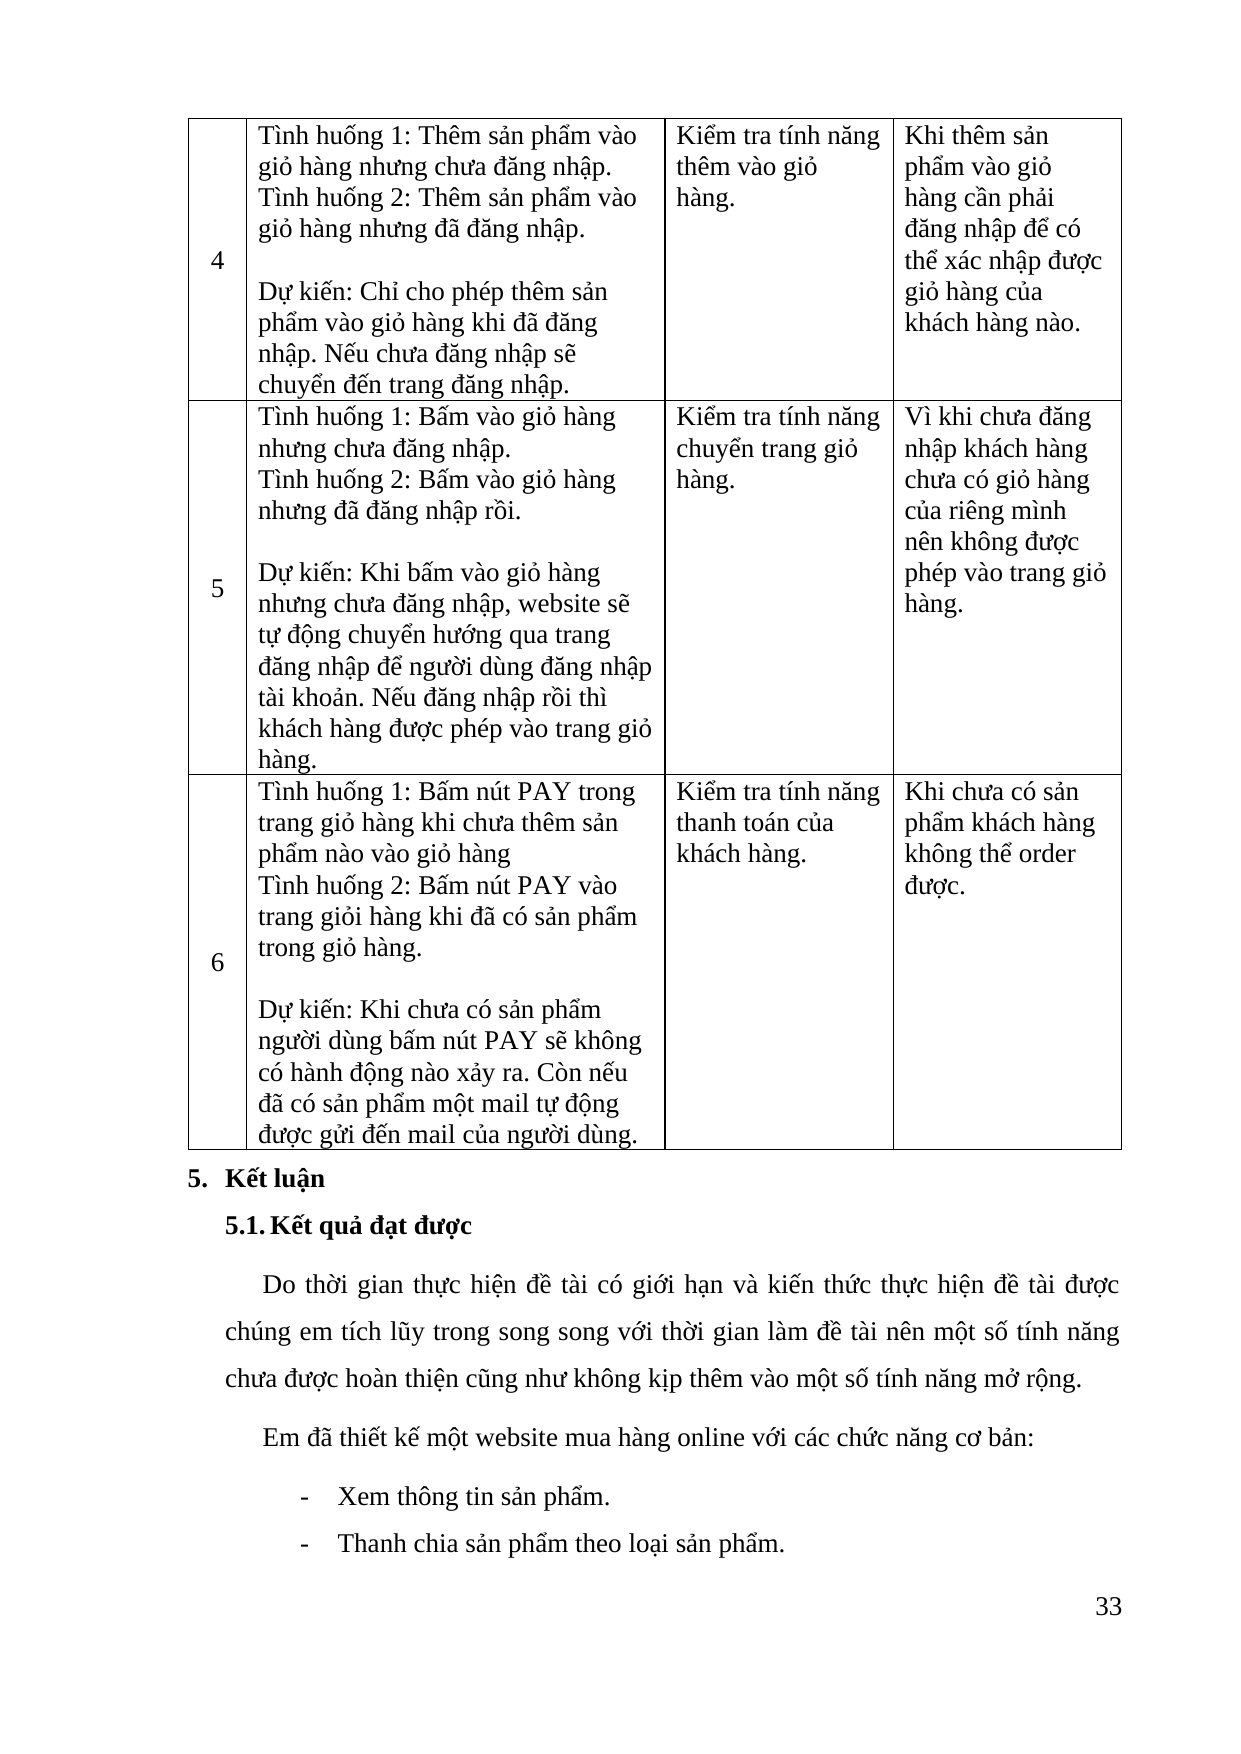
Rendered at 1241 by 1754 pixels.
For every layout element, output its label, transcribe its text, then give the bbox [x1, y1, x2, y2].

table_cell Khi thêm sản phẩm vào giỏ hàng cần phải đăng nhập để có thể xác nhập được giỏ hàng của khách hàng nào. [894, 119, 1121, 399]
table_cell Kiểm tra tính năng chuyển trang giỏ hàng. [666, 401, 893, 774]
table_cell Vì khi chưa đăng nhập khách hàng chưa có giỏ hàng của riêng mình nên không được phép vào trang giỏ hàng. [894, 401, 1121, 774]
table_cell Tình huống 1: Bấm nút PAY trong trang giỏ hàng khi chưa thêm sản phẩm nào vào giỏ hàng Tình huống 2: Bấm nút PAY vào trang giỏi hàng khi đã có sản phẩm trong giỏ hàng. Dự kiến: Khi chưa có sản phẩm người dùng bấm nút PAY sẽ không có hành động nào xảy ra. Còn nếu đã có sản phẩm một mail tự động được gửi đến mail của người dùng. [247, 775, 664, 1149]
list Kết quả đạt được [225, 1209, 1122, 1240]
table_cell Khi chưa có sản phẩm khách hàng không thể order được. [894, 775, 1121, 1149]
table_cell 6 [189, 775, 246, 1149]
text Do thời gian thực hiện đề tài có giới hạn và kiến thức thực hiện đề tài được chúng em tích lũy trong song song với thời gian làm đề tài nên một số tính năng chưa được hoàn thiện cũng như không kịp thêm vào một số tính năng mở rộng. [225, 1268, 1122, 1393]
table_cell Tình huống 1: Bấm vào giỏ hàng nhưng chưa đăng nhập. Tình huống 2: Bấm vào giỏ hàng nhưng đã đăng nhập rồi. Dự kiến: Khi bấm vào giỏ hàng nhưng chưa đăng nhập, website sẽ tự động chuyển hướng qua trang đăng nhập để người dùng đăng nhập tài khoản. Nếu đăng nhập rồi thì khách hàng được phép vào trang giỏ hàng. [247, 401, 664, 774]
list Xem thông tin sản phẩm. [300, 1480, 1122, 1511]
table_cell 4 [189, 119, 246, 399]
table_cell Tình huống 1: Thêm sản phẩm vào giỏ hàng nhưng chưa đăng nhập. Tình huống 2: Thêm sản phẩm vào giỏ hàng nhưng đã đăng nhập. Dự kiến: Chỉ cho phép thêm sản phẩm vào giỏ hàng khi đã đăng nhập. Nếu chưa đăng nhập sẽ chuyển đến trang đăng nhập. [247, 119, 664, 399]
table_cell Kiểm tra tính năng thêm vào giỏ hàng. [666, 119, 893, 399]
text Em đã thiết kế một website mua hàng online với các chức năng cơ bản: [187, 1421, 1122, 1452]
list Kết luận [187, 1163, 1122, 1194]
table_cell 5 [189, 401, 246, 774]
table_cell Kiểm tra tính năng thanh toán của khách hàng. [666, 775, 893, 1149]
list Thanh chia sản phẩm theo loại sản phẩm. [300, 1527, 1122, 1558]
